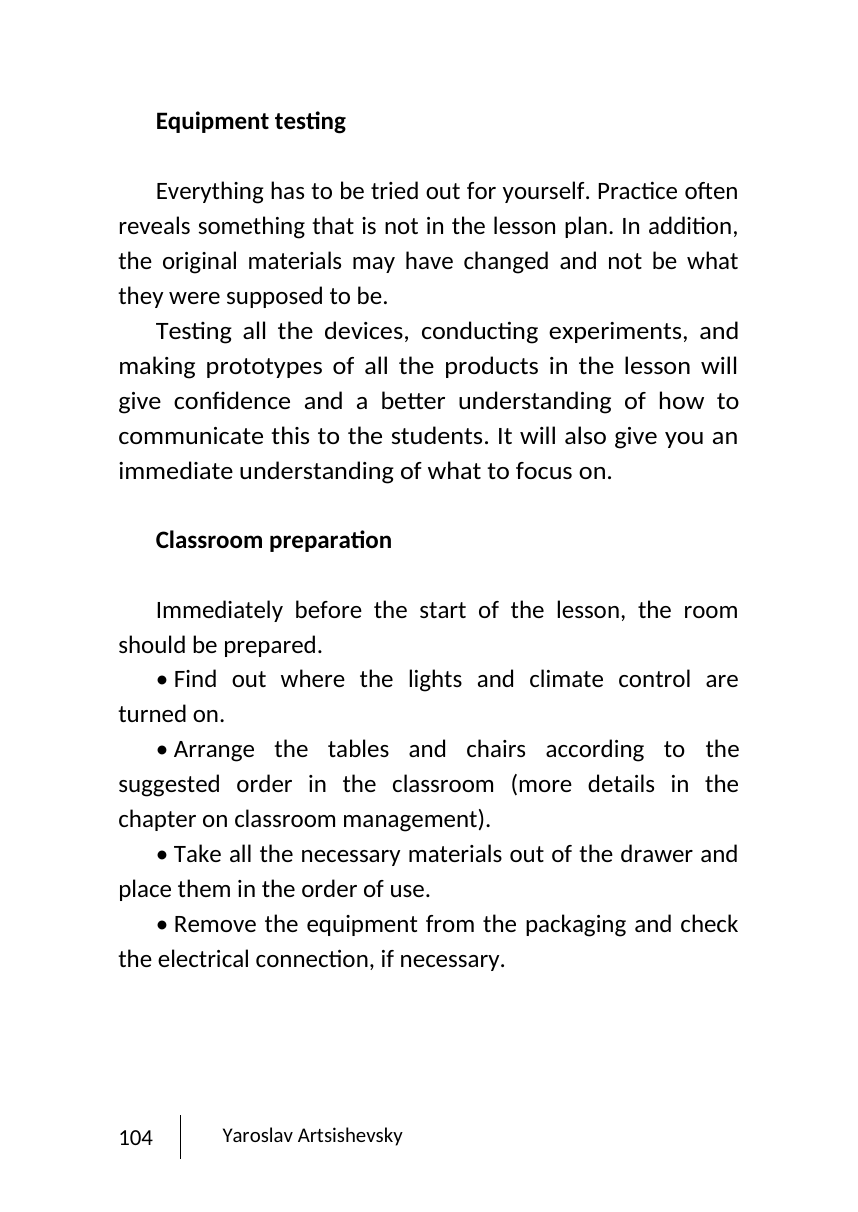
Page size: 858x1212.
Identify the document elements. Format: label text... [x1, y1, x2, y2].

subtitle Equipment testing [156, 105, 751, 136]
list Remove the equipment from the packaging and check the electrical connection, if necessary. [118, 909, 739, 974]
text Testing all the devices, conducting experiments, and making prototypes of all the products in the lesson will give confidence and a better understanding of how to communicate this to the students. It will also give you an immediate understanding of what to focus on. [118, 316, 739, 486]
text Immediately before the start of the lesson, the room should be prepared. [118, 594, 739, 659]
text Everything has to be tried out for yourself. Practice often reveals something that is not in the lesson plan. In addition, the original materials may have changed and not be what they were supposed to be. [118, 176, 739, 311]
subtitle Classroom preparation [156, 524, 751, 555]
list Take all the necessary materials out of the drawer and place them in the order of use. [118, 839, 739, 904]
list Arrange the tables and chairs according to the suggested order in the classroom (more details in the chapter on classroom management). [118, 734, 739, 834]
list Find out where the lights and climate control are turned on. [118, 664, 739, 729]
